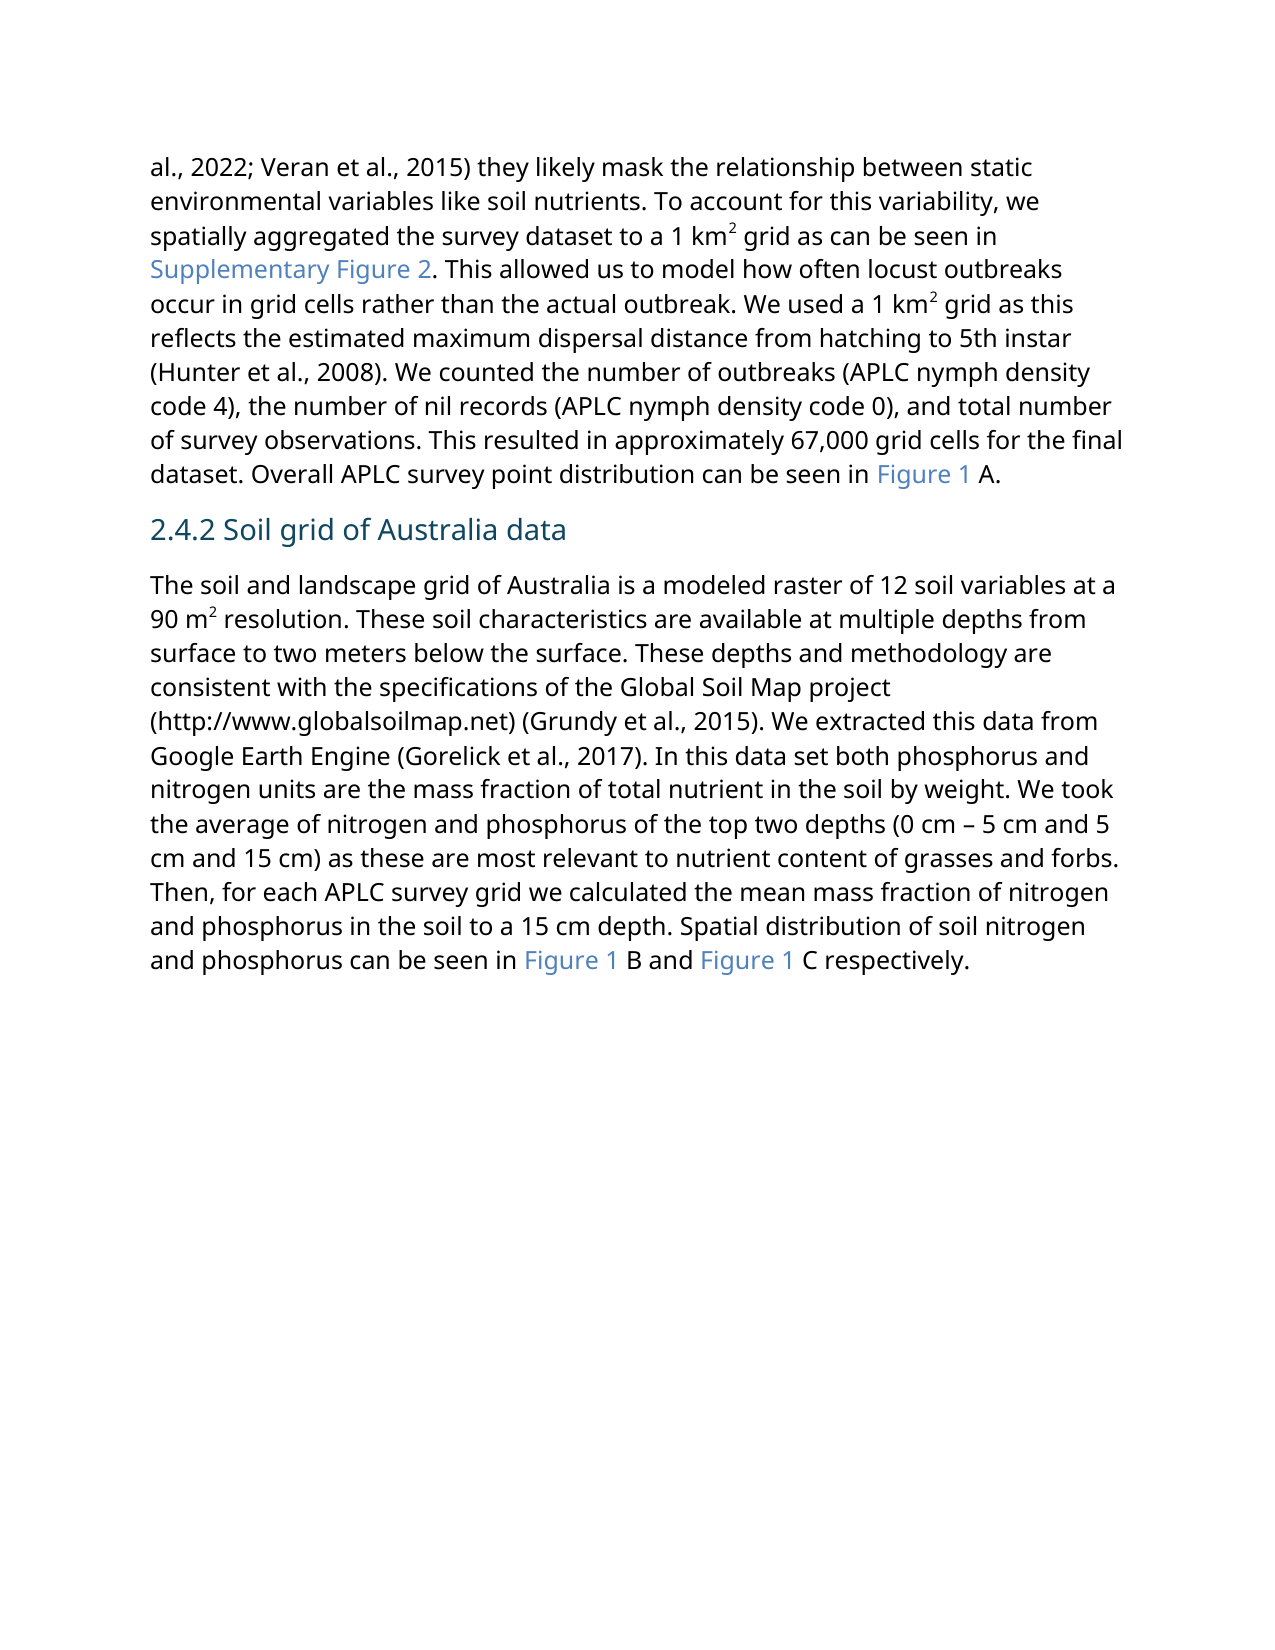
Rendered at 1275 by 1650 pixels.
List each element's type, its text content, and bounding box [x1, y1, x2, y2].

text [150, 150, 1125, 491]
subtitle 2.4.2 Soil grid of Australia data [150, 509, 1125, 549]
text The soil and landscape grid of Australia is a modeled raster of 12 soil variables at a 90 m2 resolution. These soil characteristics are available at multiple depths from surface to two meters below the surface. These depths and methodology are consistent with the specifications of the Global Soil Map project (http://www.globalsoilmap.net) (Grundy et al., 2015). We extracted this data from Google Earth Engine (Gorelick et al., 2017). In this data set both phosphorus and nitrogen units are the mass fraction of total nutrient in the soil by weight. We took the average of nitrogen and phosphorus of the top two depths (0 cm – 5 cm and 5 cm and 15 cm) as these are most relevant to nutrient content of grasses and forbs. Then, for each APLC survey grid we calculated the mean mass fraction of nitrogen and phosphorus in the soil to a 15 cm depth. Spatial distribution of soil nitrogen and phosphorus can be seen in Figure 1 B and Figure 1 C respectively. [150, 568, 1125, 977]
